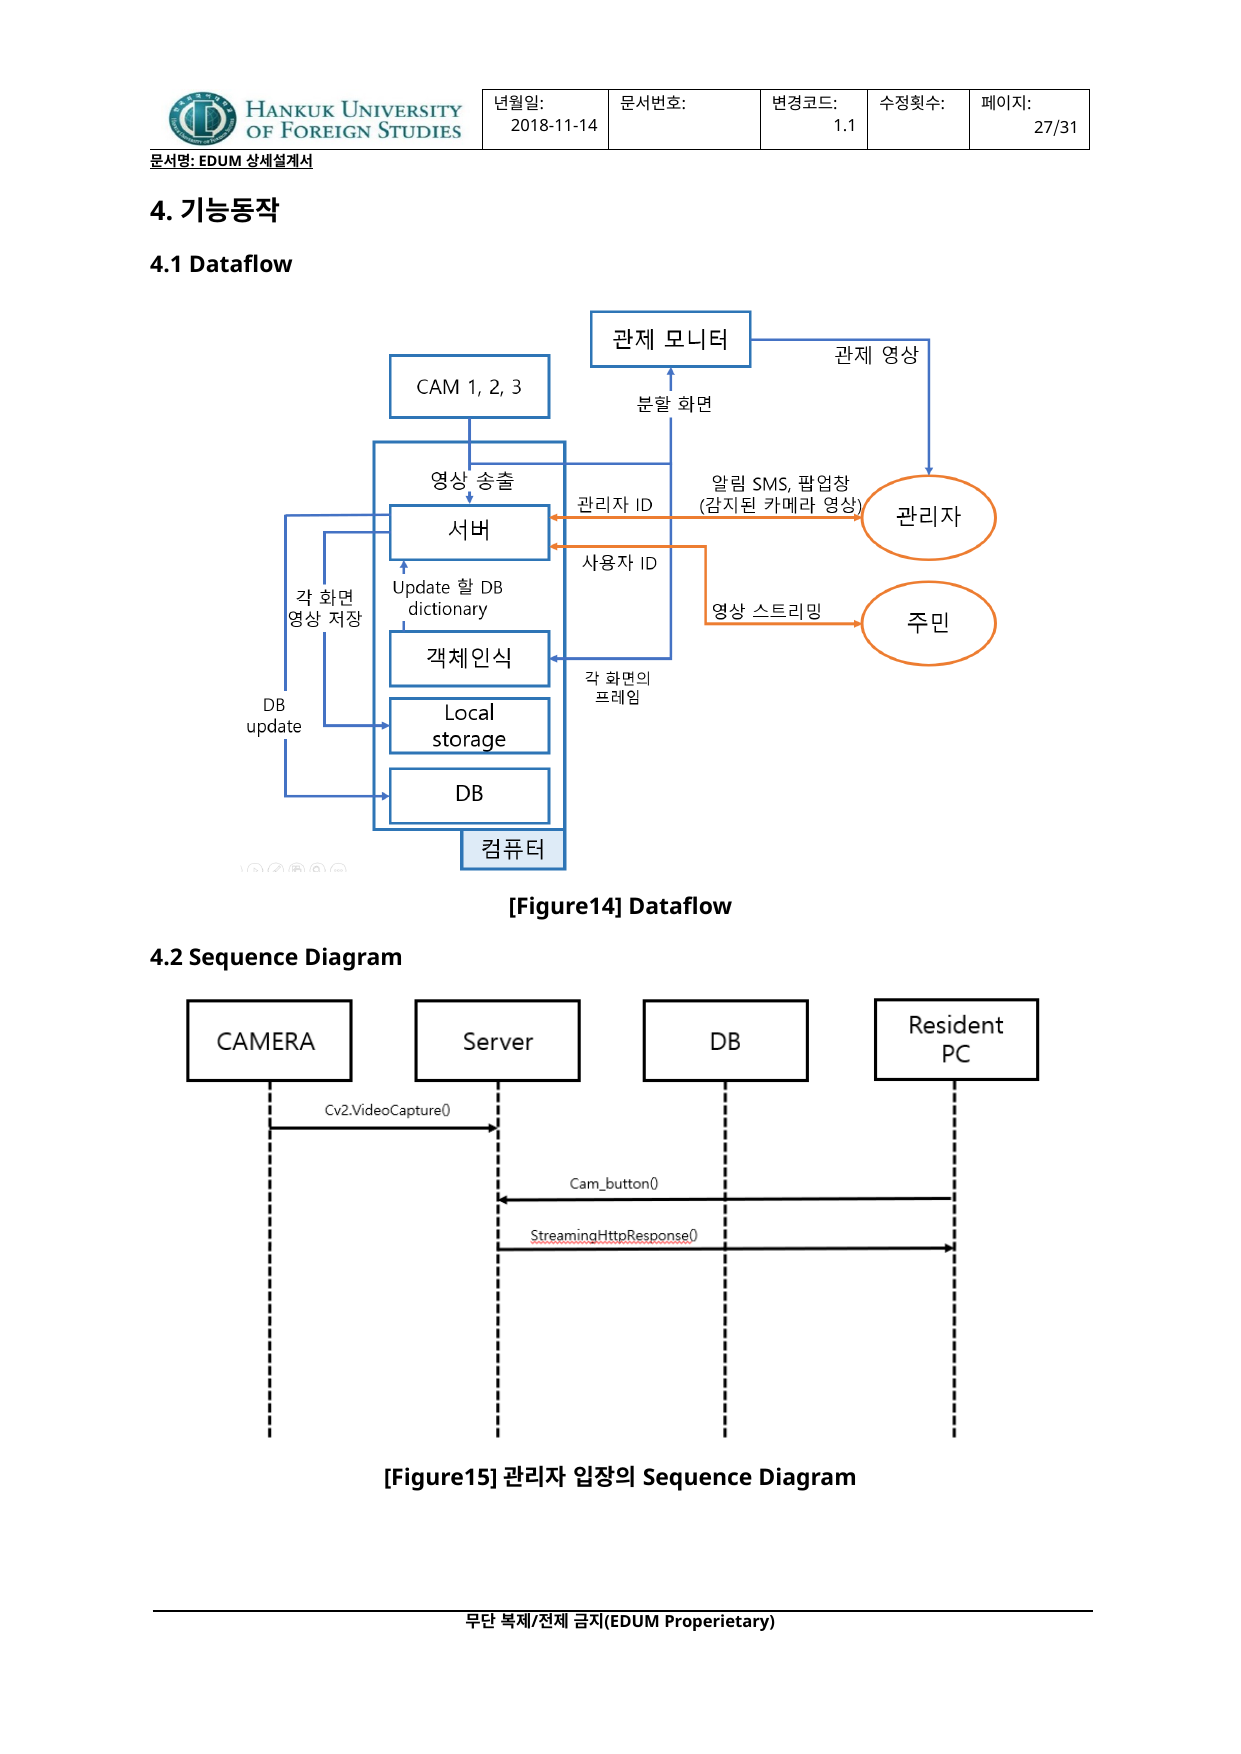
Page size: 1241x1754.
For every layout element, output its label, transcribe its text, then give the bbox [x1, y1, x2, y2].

text 4.2 Sequence Diagram [150, 941, 1090, 972]
text [Figure15] 관리자 입장의 Sequence Diagram [150, 1458, 1090, 1492]
text [Figure14] Dataflow [150, 890, 1090, 921]
picture [176, 991, 1064, 1440]
picture [161, 89, 470, 149]
text 4. 기능동작 [150, 189, 1090, 228]
picture [240, 298, 1000, 872]
text 4.1 Dataflow [150, 248, 1090, 279]
